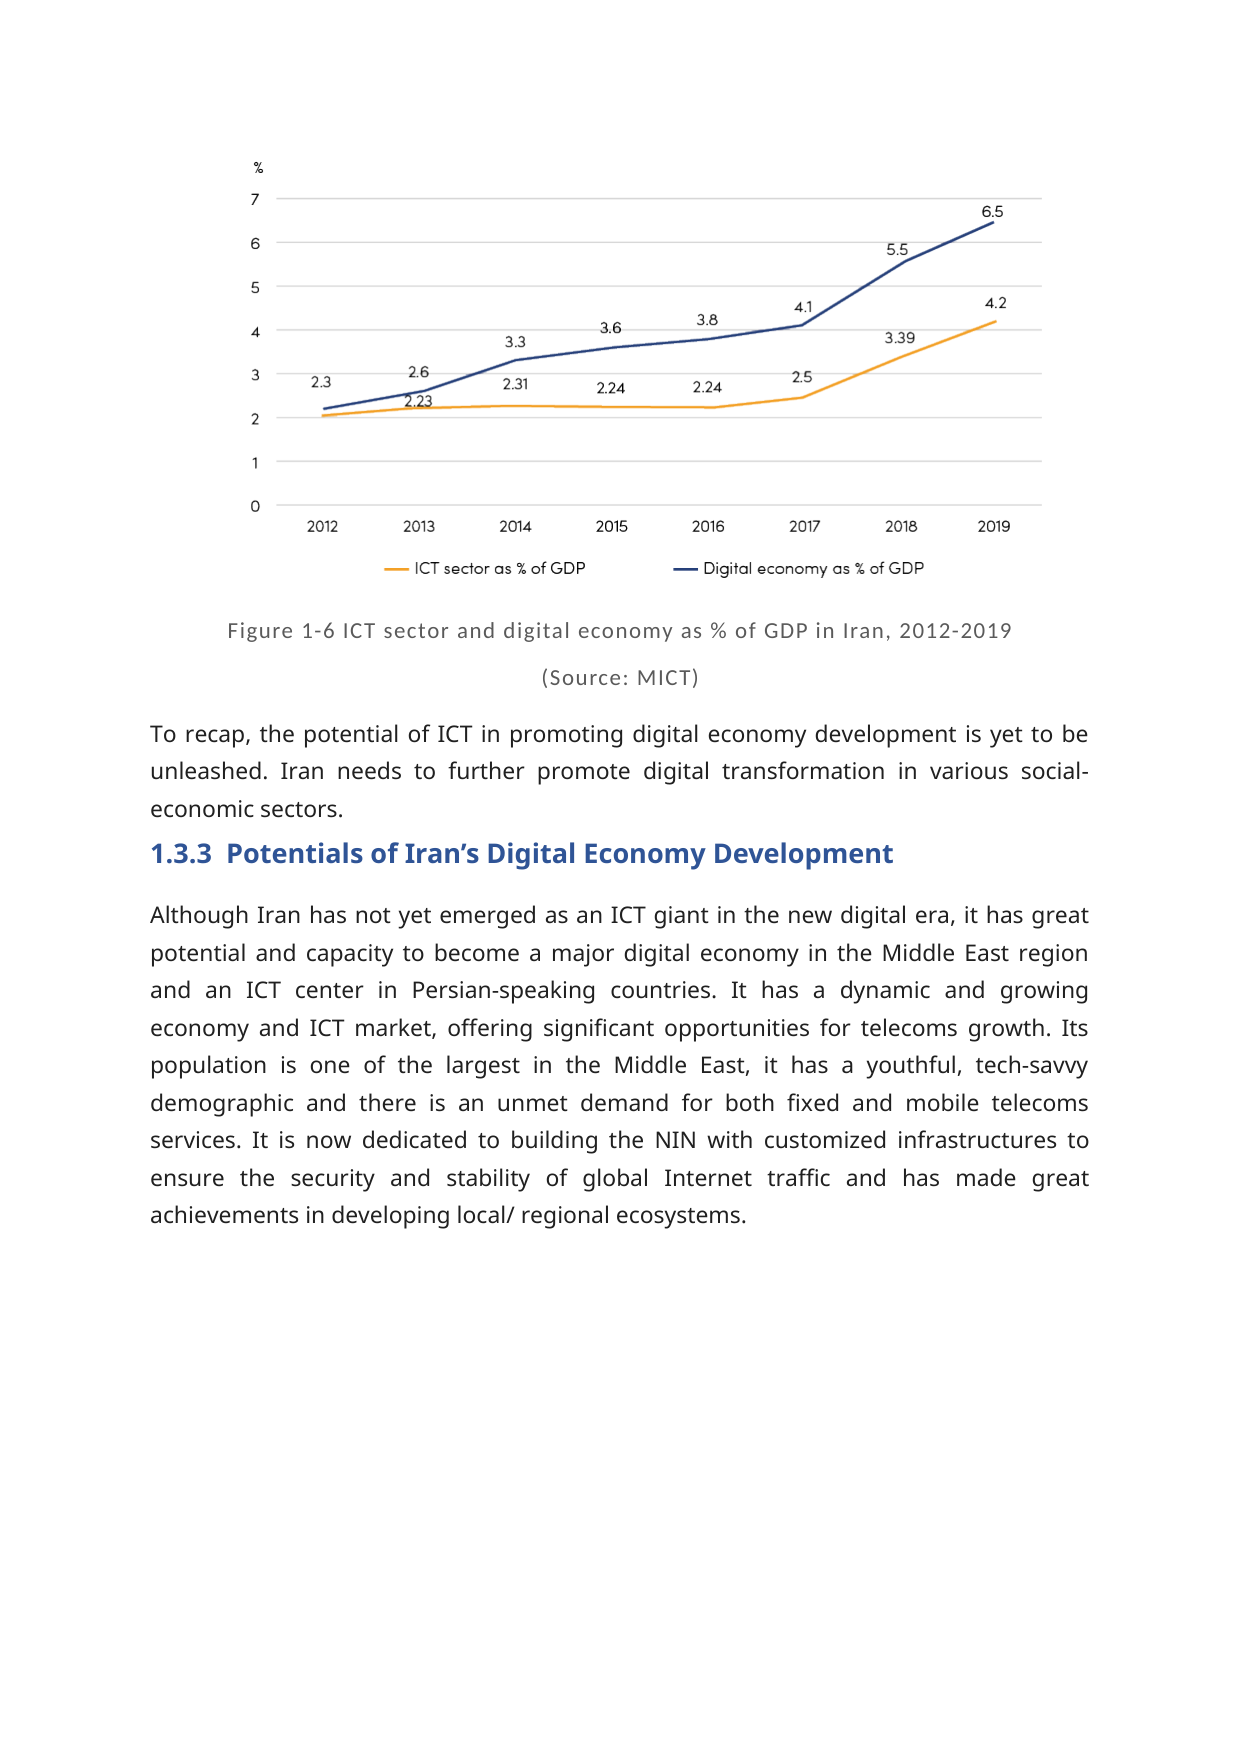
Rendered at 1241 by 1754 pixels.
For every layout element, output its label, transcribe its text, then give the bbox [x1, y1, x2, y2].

subtitle (Source: MICT) [150, 663, 1090, 691]
subtitle Figure 1-6 ICT sector and digital economy as % of GDP in Iran, 2012-2019 [150, 616, 1090, 644]
text Although Iran has not yet emerged as an ICT giant in the new digital era, it has great potential and capacity to become a major digital economy in the Middle East region and an ICT center in Persian-speaking countries. It has a dynamic and growing economy and ICT market, offering significant opportunities for telecoms growth. Its population is one of the largest in the Middle East, it has a youthful, tech-savvy demographic and there is an unmet demand for both fixed and mobile telecoms services. It is now dedicated to building the NIN with customized infrastructures to ensure the security and stability of global Internet traffic and has made great achievements in developing local/ regional ecosystems. [150, 899, 1090, 1231]
subtitle 1.3.3 Potentials of Iran’s Digital Economy Development [150, 834, 1090, 871]
text To recap, the potential of ICT in promoting digital economy development is yet to be unleashed. Iran needs to further promote digital transformation in various social-economic sectors. [150, 718, 1090, 824]
picture [168, 150, 1072, 597]
